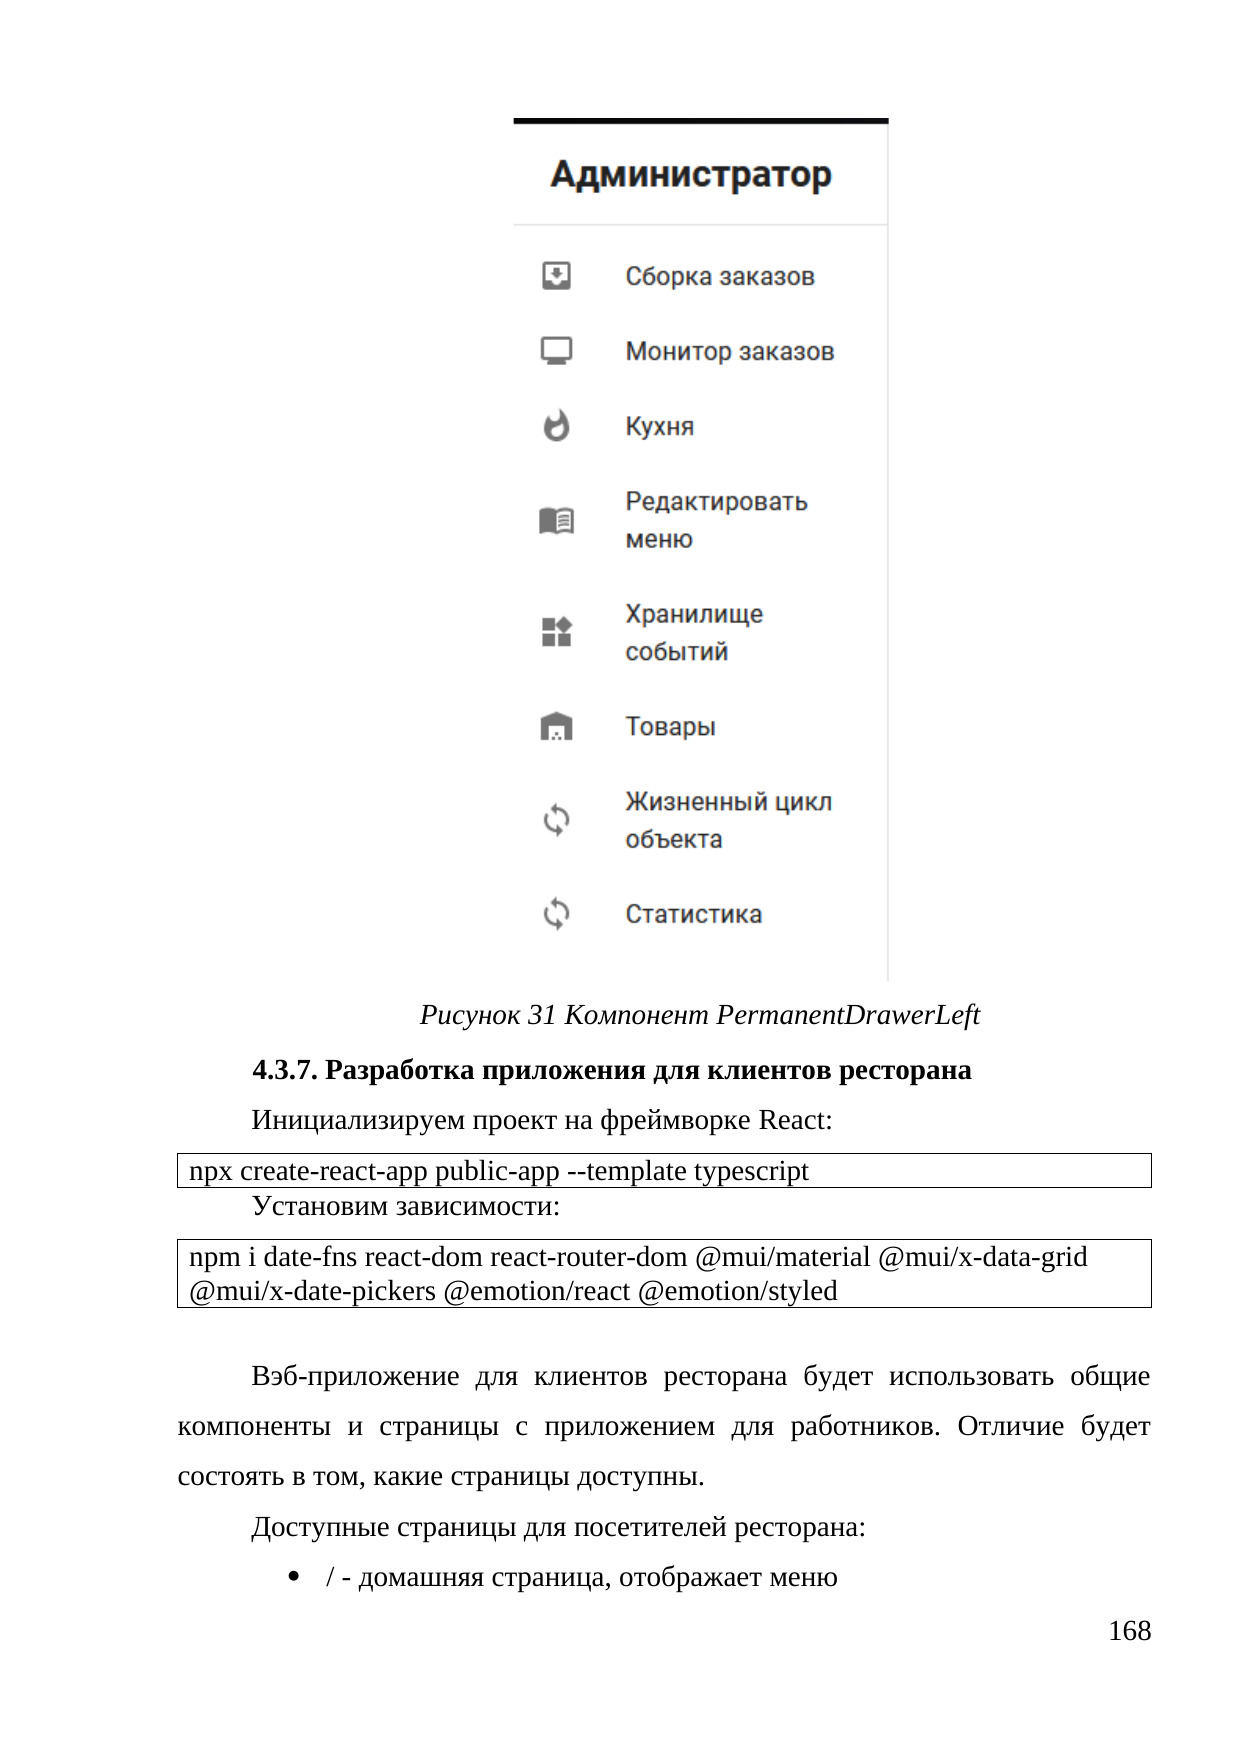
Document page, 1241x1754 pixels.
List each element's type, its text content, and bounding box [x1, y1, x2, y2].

text Вэб-приложение для клиентов ресторана будет использовать общие компоненты и страницы с приложением для работников. Отличие будет состоять в том, какие страницы доступны. [177, 1358, 1152, 1492]
table_header npx create-react-app public-app --template typescript [178, 1154, 1151, 1187]
list / - домашняя страница, отображает меню [288, 1559, 1152, 1593]
text Доступные страницы для посетителей ресторана: [177, 1509, 1152, 1542]
picture [513, 118, 889, 981]
text Рисунок 31 Компонент PermanentDrawerLeft [177, 997, 1152, 1031]
table_header npm i date-fns react-dom react-router-dom @mui/material @mui/x-data-grid @mui/x-date-pickers @emotion/react @emotion/styled [178, 1240, 1151, 1307]
subtitle Разработка приложения для клиентов ресторана [252, 1052, 1152, 1085]
text Инициализируем проект на фреймворке React: [177, 1102, 1152, 1136]
text Установим зависимости: [177, 1188, 1152, 1222]
